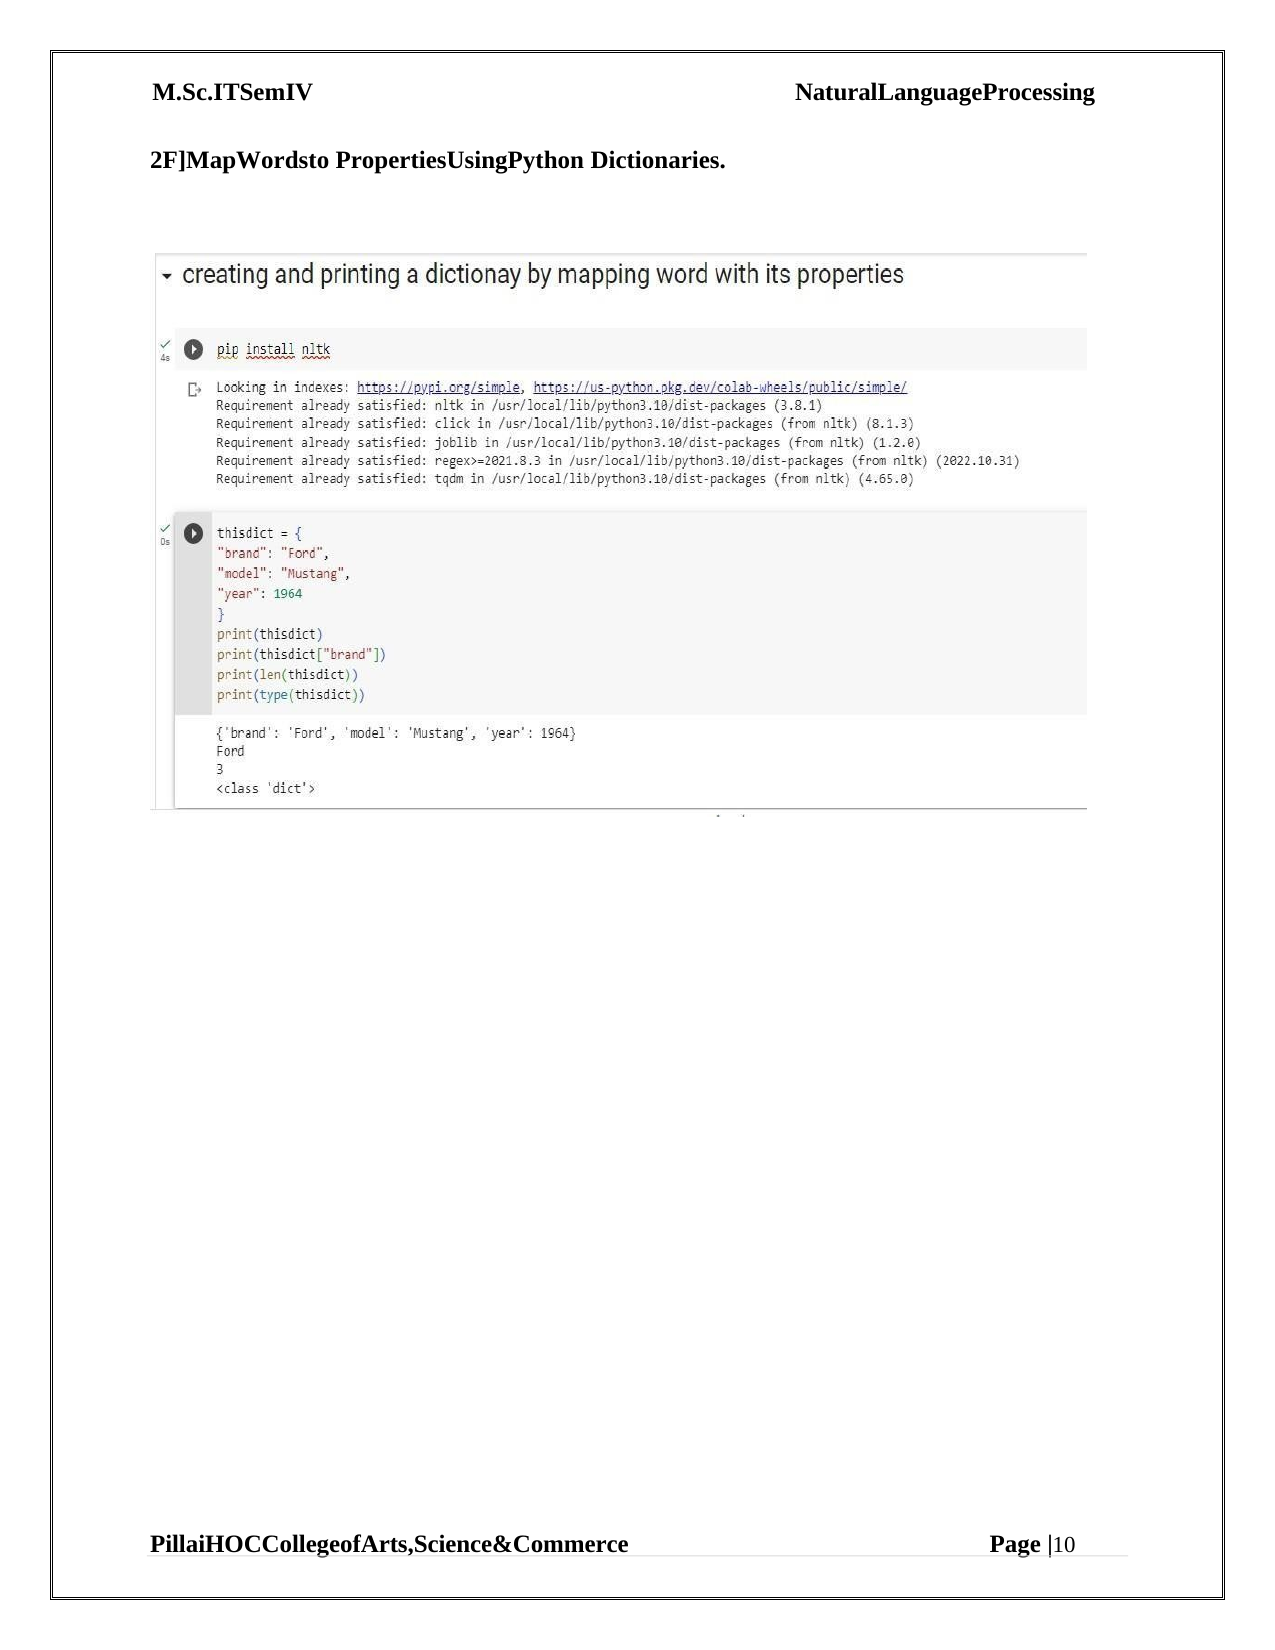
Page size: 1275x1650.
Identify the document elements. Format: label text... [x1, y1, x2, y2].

picture [150, 253, 1087, 817]
text 2F]MapWordsto PropertiesUsingPython Dictionaries. [150, 145, 1144, 174]
